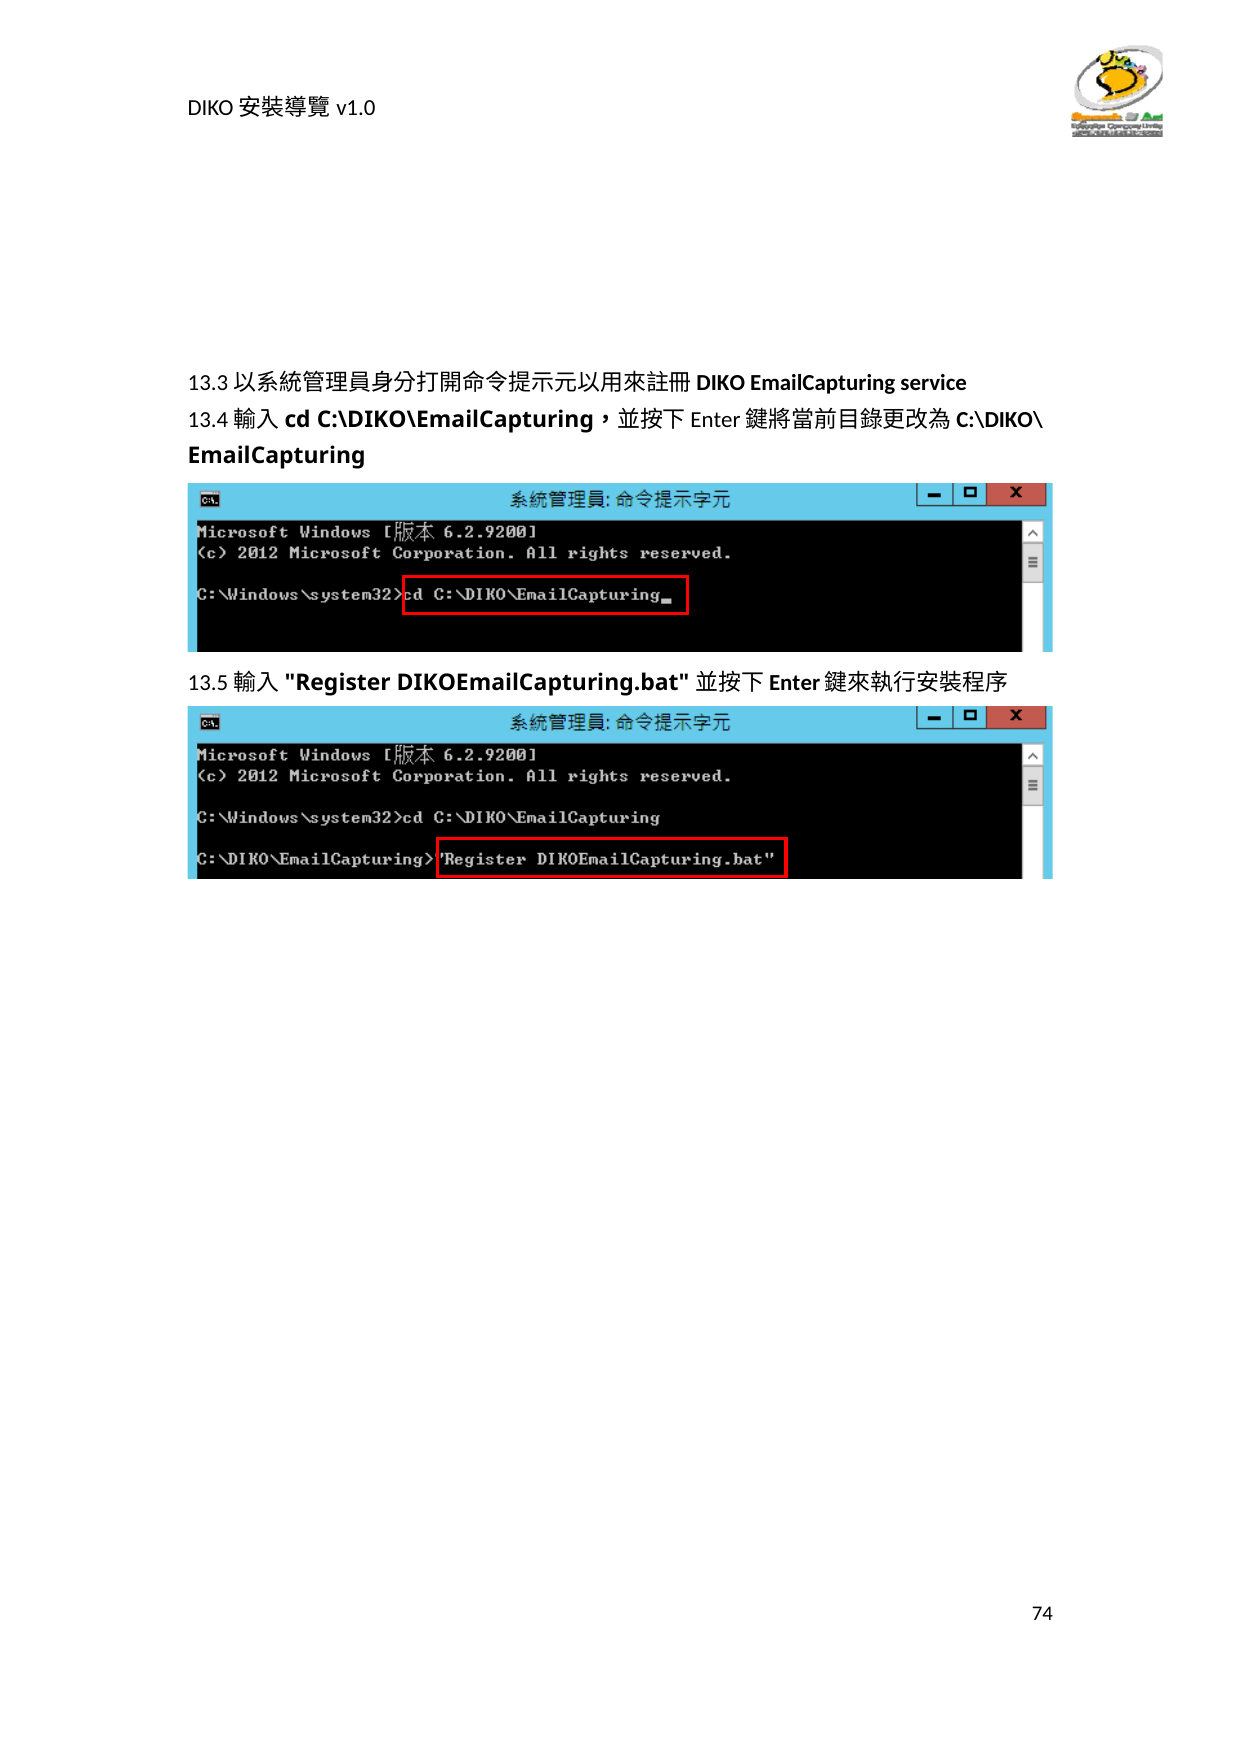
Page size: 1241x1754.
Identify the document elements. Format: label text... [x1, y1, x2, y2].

picture [1068, 42, 1163, 137]
picture [187, 706, 1053, 879]
text 13.4 輸入 cd C:\DIKO\EmailCapturing，並按下Enter鍵將當前目錄更改為C:\DIKO\EmailCapturing [187, 399, 1053, 474]
text 13.5 輸入 "Register DIKOEmailCapturing.bat" 並按下Enter鍵來執行安裝程序 [187, 661, 1053, 699]
text 13.3 以系統管理員身分打開命令提示元以用來註冊DIKO EmailCapturing service [187, 361, 1053, 399]
picture [187, 483, 1053, 652]
